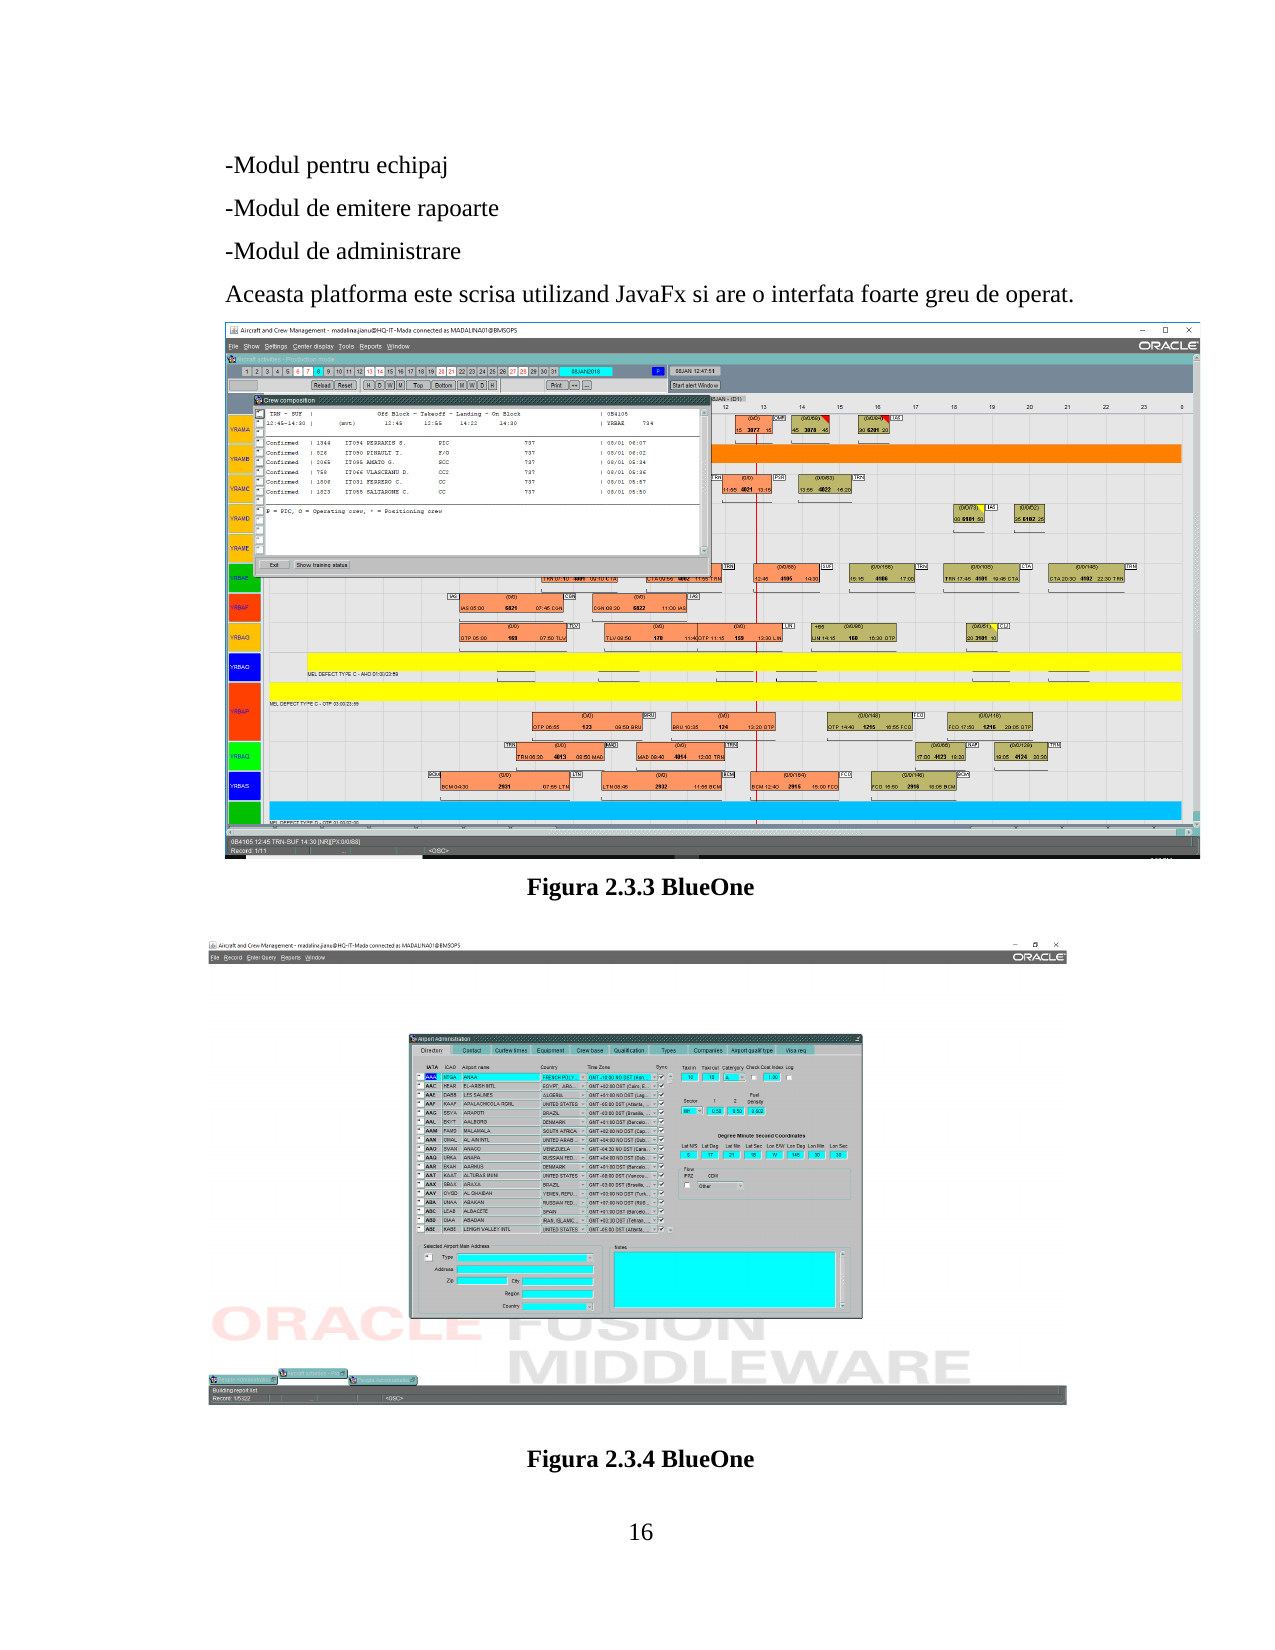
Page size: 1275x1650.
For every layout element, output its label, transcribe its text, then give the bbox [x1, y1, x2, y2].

picture [225, 322, 1200, 859]
picture [208, 940, 1067, 1405]
text Aceasta platforma este scrisa utilizand JavaFx si are o interfata foarte greu de operat. [156, 279, 1125, 308]
text Figura 2.3.3 BlueOne [156, 872, 1125, 901]
text -Modul de emitere rapoarte [156, 193, 1125, 222]
text Figura 2.3.4 BlueOne [156, 1444, 1125, 1473]
text -Modul pentru echipaj [156, 150, 1125, 179]
text -Modul de administrare [156, 236, 1125, 265]
